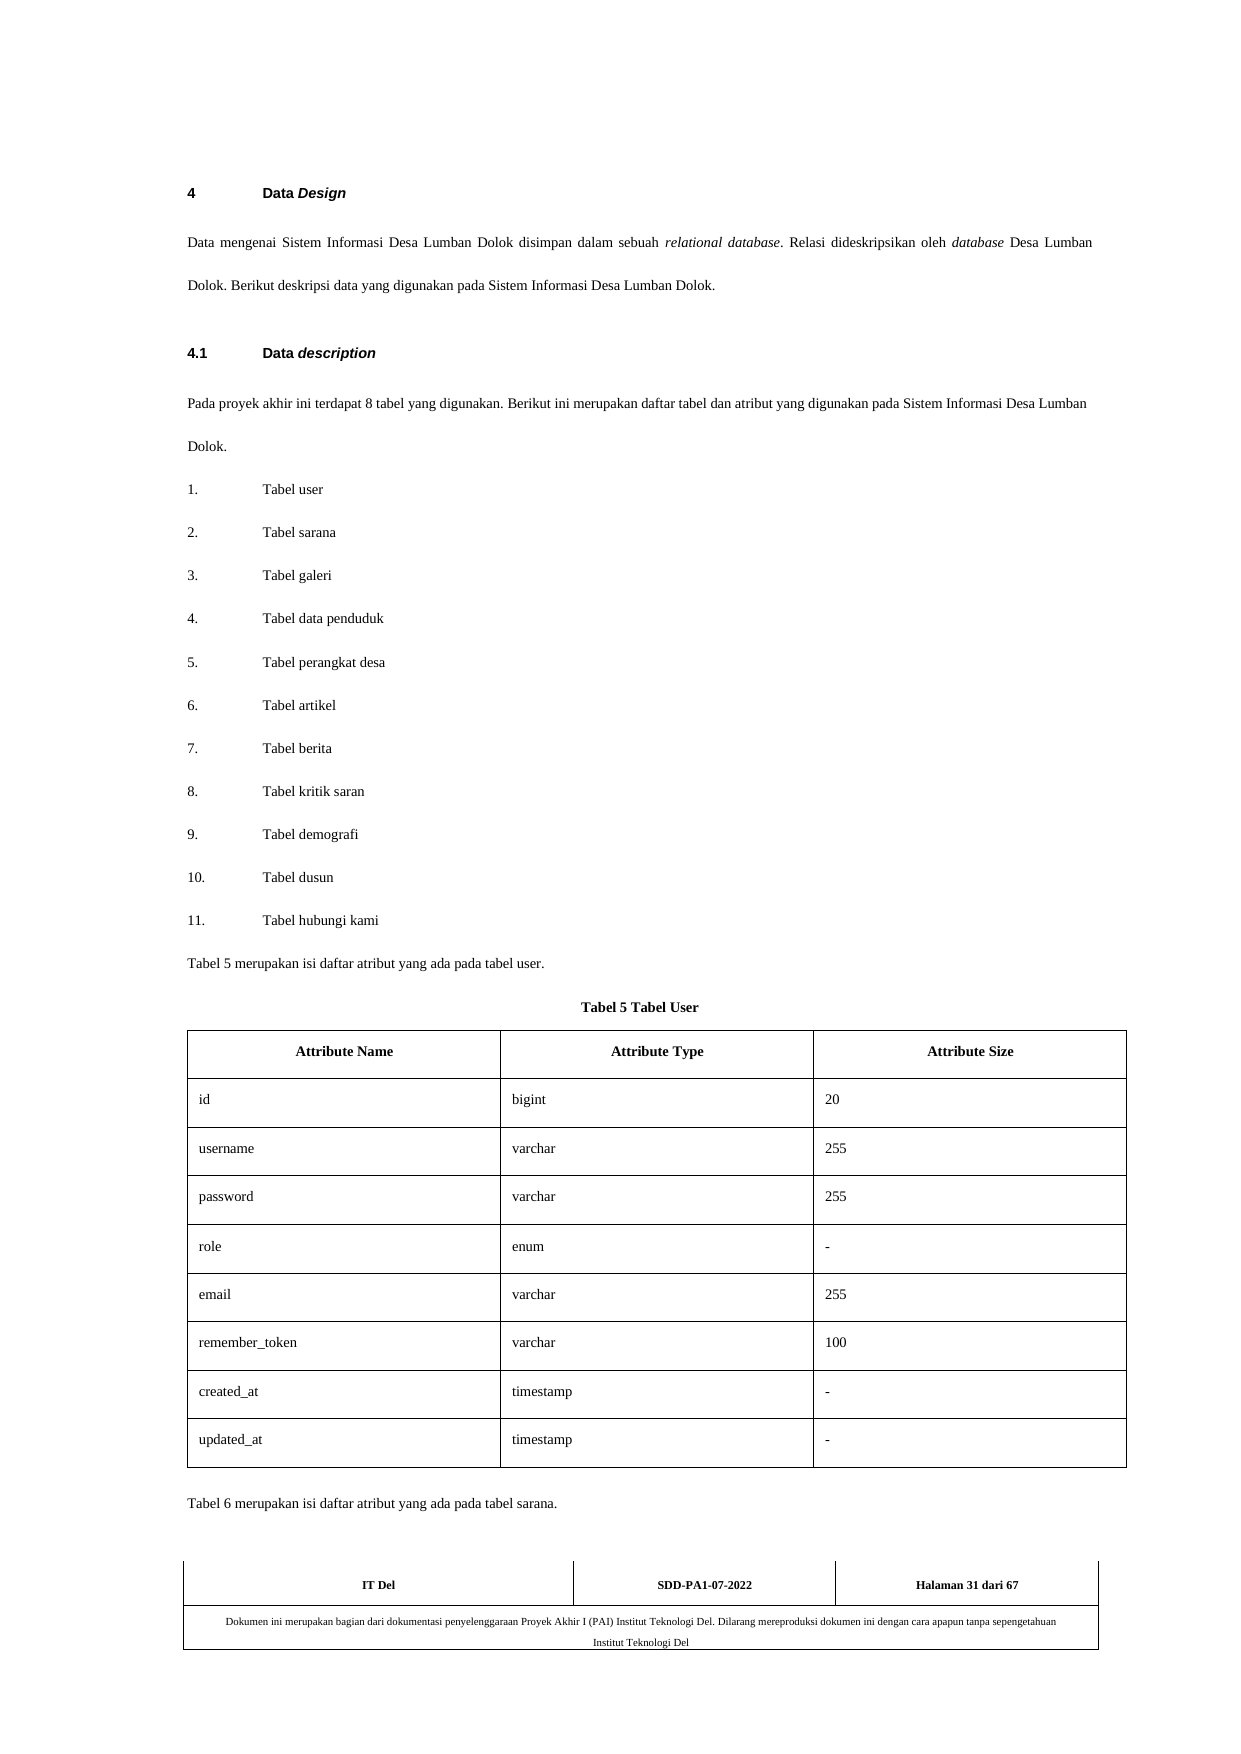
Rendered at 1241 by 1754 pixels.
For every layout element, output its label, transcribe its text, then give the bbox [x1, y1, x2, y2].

table_header Attribute Name [188, 1031, 500, 1078]
text Tabel 6 merupakan isi daftar atribut yang ada pada tabel sarana. [187, 1483, 1092, 1511]
table_cell password [188, 1176, 500, 1224]
subtitle Data Design [187, 173, 1092, 201]
list Tabel perangkat desa [187, 641, 1092, 670]
text Tabel 5 merupakan isi daftar atribut yang ada pada tabel user. [187, 943, 1092, 972]
list Tabel galeri [187, 555, 1092, 584]
table_cell 20 [814, 1079, 1126, 1127]
table_cell bigint [501, 1079, 813, 1127]
table_cell varchar [501, 1322, 813, 1370]
text Data mengenai Sistem Informasi Desa Lumban Dolok disimpan dalam sebuah relational database. Relasi dideskripsikan oleh database Desa Lumban Dolok. Berikut deskripsi data yang digunakan pada Sistem Informasi Desa Lumban Dolok. [187, 222, 1092, 294]
list Tabel demografi [187, 814, 1092, 843]
list Tabel artikel [187, 684, 1092, 713]
table_cell 255 [814, 1128, 1126, 1175]
text Tabel 5 Tabel User [187, 986, 1092, 1015]
list Tabel kritik saran [187, 771, 1092, 799]
table_cell enum [501, 1225, 813, 1272]
subtitle Data description [187, 333, 1092, 362]
table_cell 255 [814, 1176, 1126, 1224]
text Pada proyek akhir ini terdapat 8 tabel yang digunakan. Berikut ini merupakan daftar tabel dan atribut yang digunakan pada Sistem Informasi Desa Lumban Dolok. [187, 383, 1092, 454]
table_cell created_at [188, 1371, 500, 1418]
list Tabel hubungi kami [187, 900, 1092, 929]
table_header Attribute Size [814, 1031, 1126, 1078]
table_cell 255 [814, 1274, 1126, 1321]
list Tabel dusun [187, 857, 1092, 886]
table_cell remember_token [188, 1322, 500, 1370]
table_cell updated_at [188, 1419, 500, 1467]
table_cell timestamp [501, 1419, 813, 1467]
list Tabel user [187, 469, 1092, 498]
table_cell id [188, 1079, 500, 1127]
table_cell - [814, 1225, 1126, 1272]
table_cell email [188, 1274, 500, 1321]
table_cell varchar [501, 1274, 813, 1321]
list Tabel sarana [187, 512, 1092, 541]
table_cell - [814, 1371, 1126, 1418]
table_cell 100 [814, 1322, 1126, 1370]
table_cell timestamp [501, 1371, 813, 1418]
table_cell - [814, 1419, 1126, 1467]
table_cell varchar [501, 1176, 813, 1224]
list Tabel berita [187, 728, 1092, 756]
list Tabel data penduduk [187, 598, 1092, 627]
table_cell varchar [501, 1128, 813, 1175]
table_header Attribute Type [501, 1031, 813, 1078]
table_cell username [188, 1128, 500, 1175]
table_cell role [188, 1225, 500, 1272]
